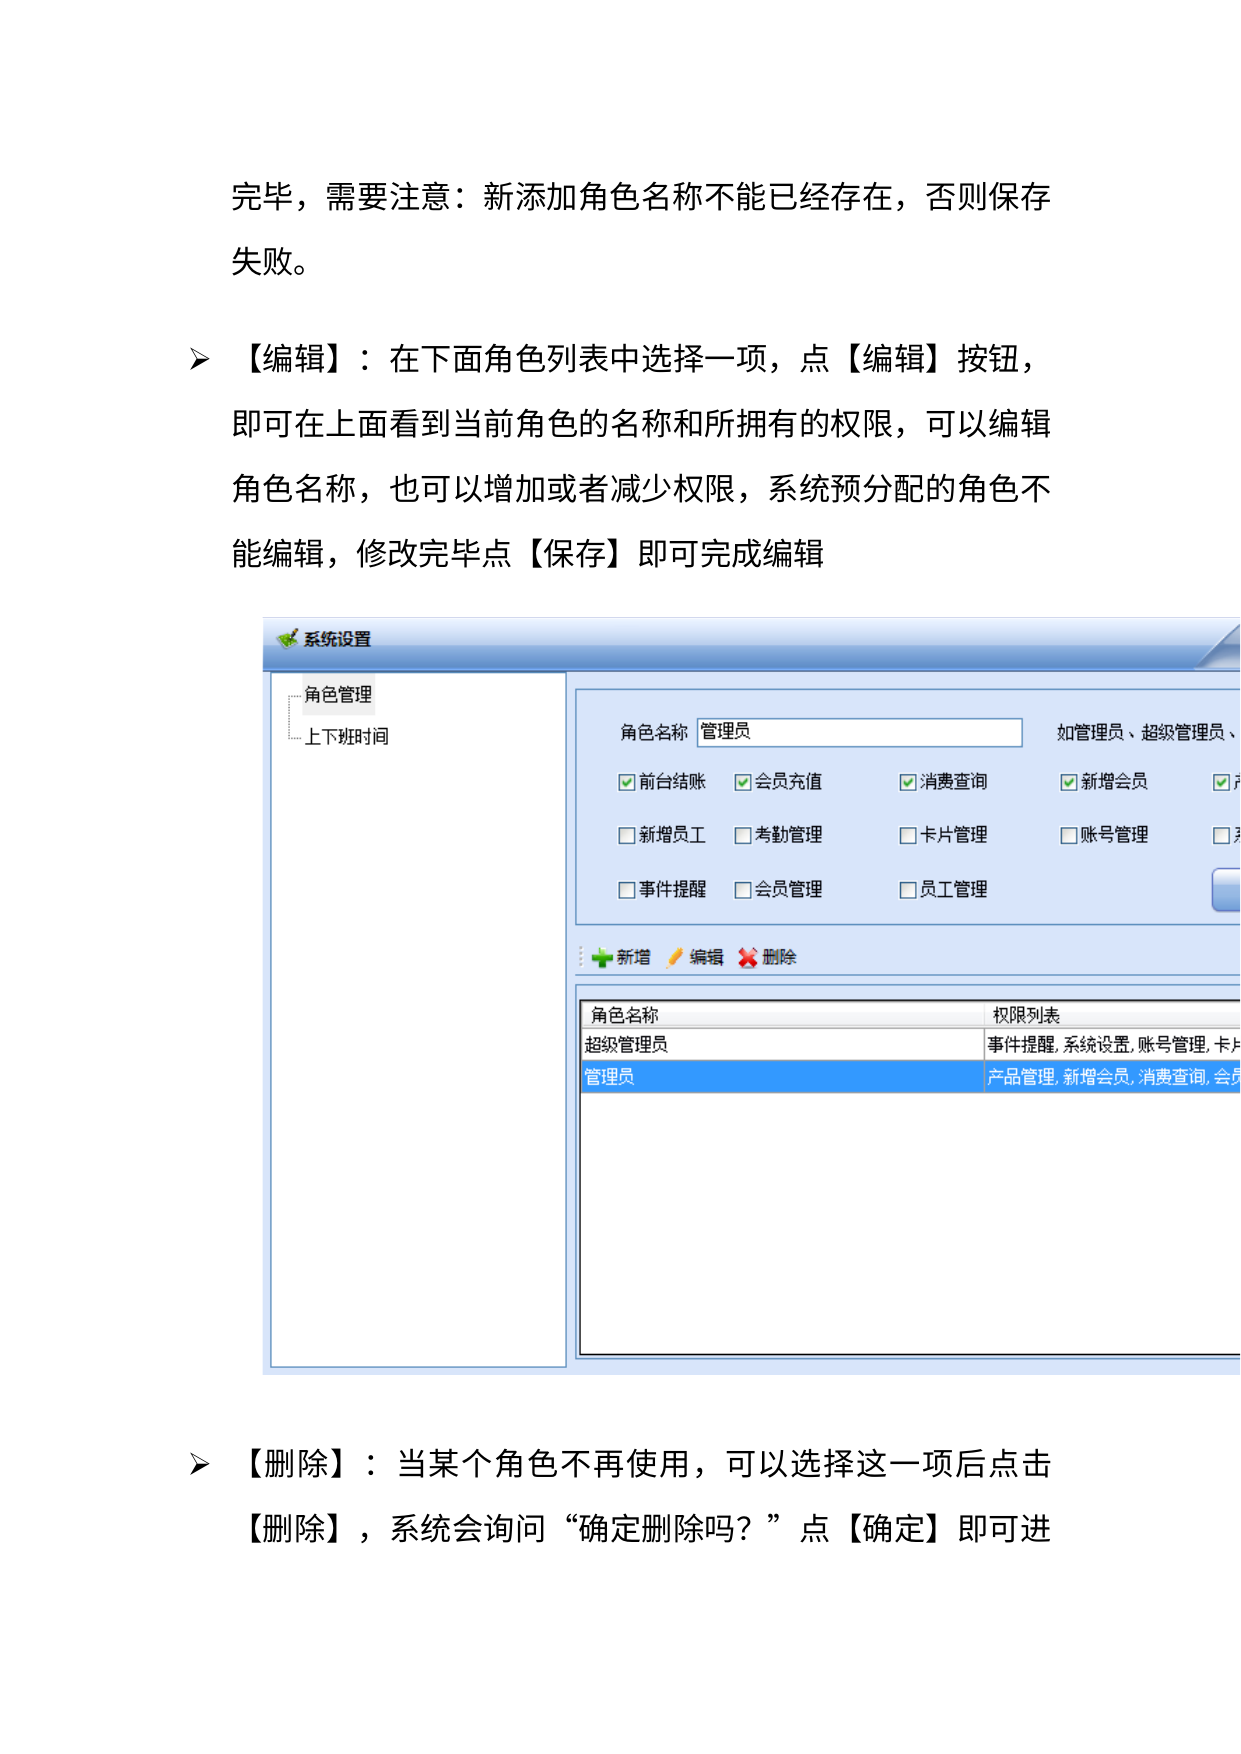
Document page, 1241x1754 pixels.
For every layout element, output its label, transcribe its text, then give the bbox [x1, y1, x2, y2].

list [187, 1429, 1053, 1559]
picture [262, 617, 1241, 1375]
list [187, 162, 1053, 292]
list 【编辑】：在下面角色列表中选择一项，点【编辑】按钮，即可在上面看到当前角色的名称和所拥有的权限，可以编辑角色名称，也可以增加或者减少权限，系统预分配的角色不能编辑，修改完毕点【保存】即可完成编辑 [187, 324, 1053, 584]
